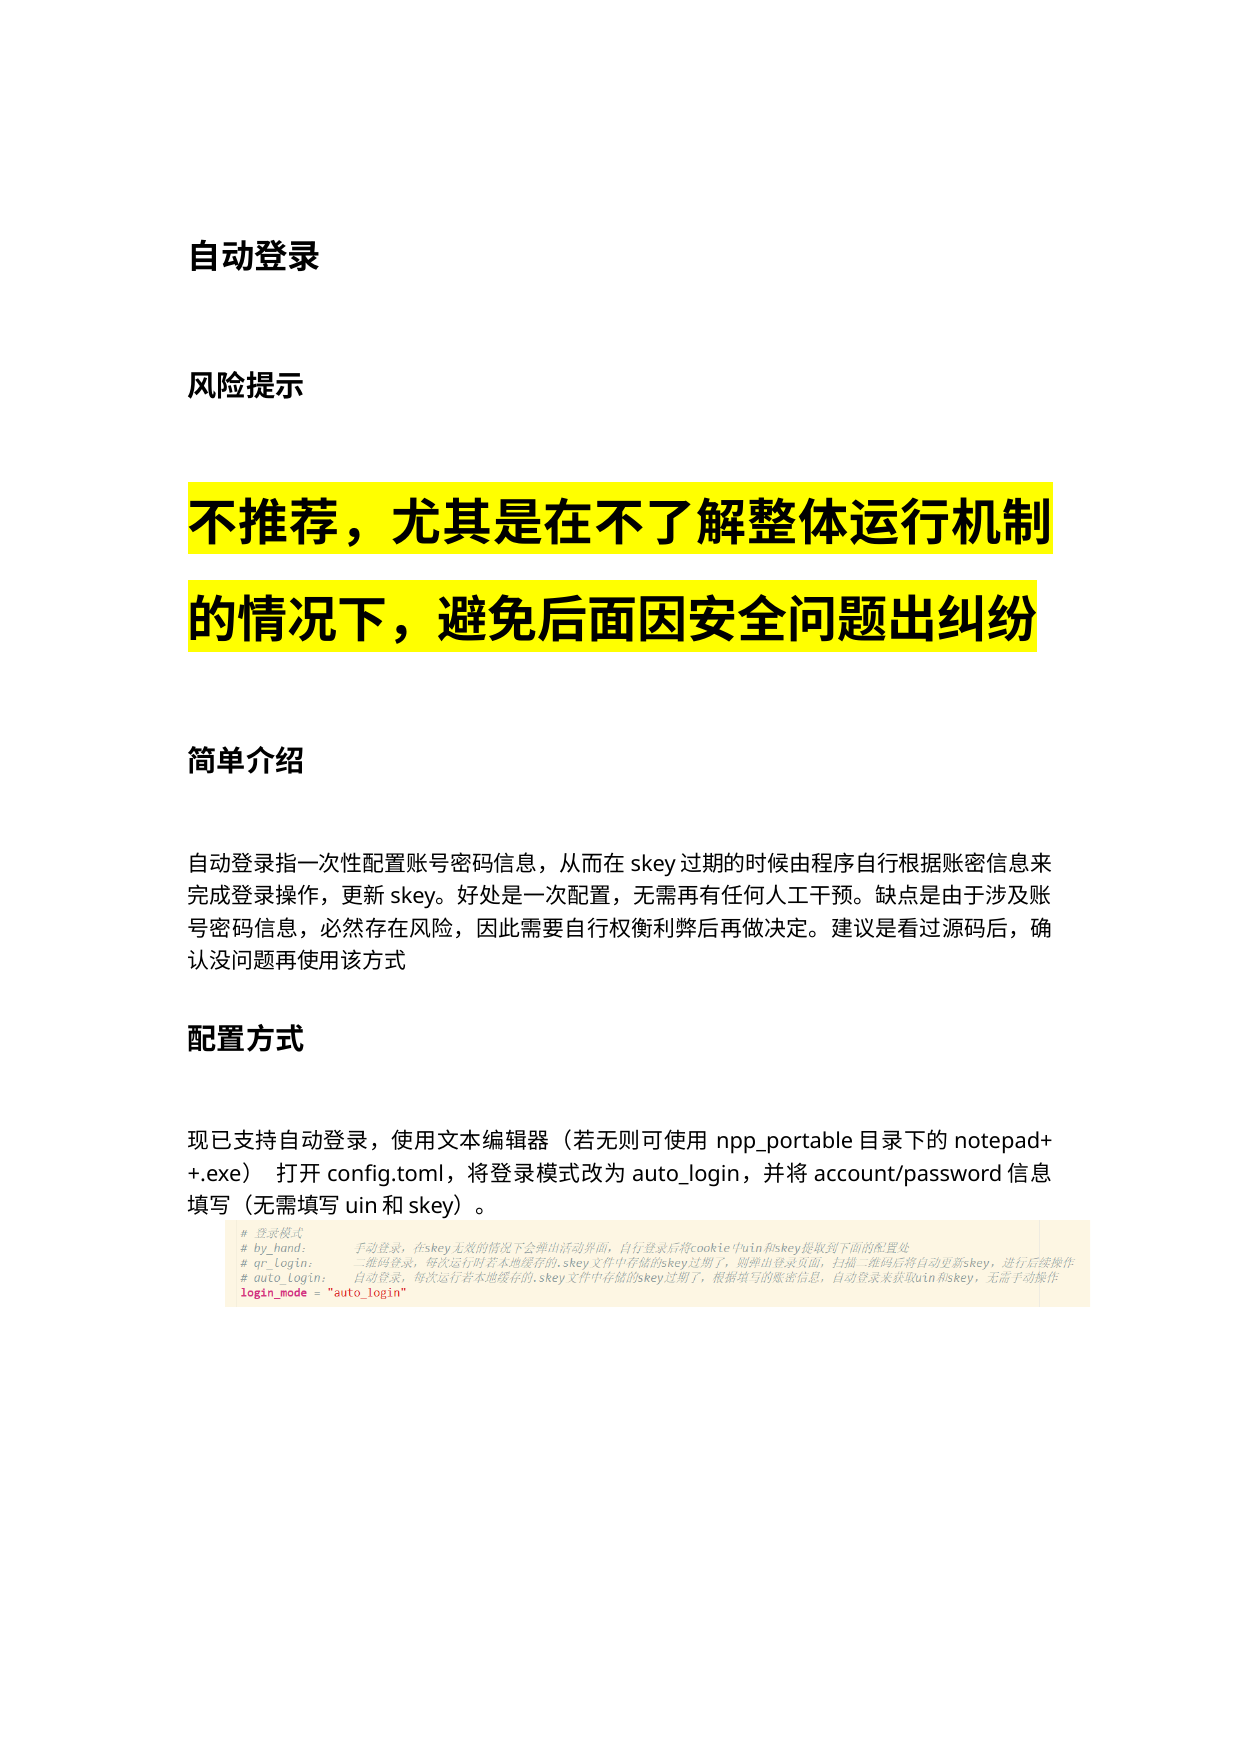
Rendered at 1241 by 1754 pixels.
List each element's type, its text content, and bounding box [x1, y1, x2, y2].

subtitle 配置方式 [187, 1004, 1053, 1069]
subtitle 简单介绍 [187, 726, 1053, 791]
text 不推荐，尤其是在不了解整体运行机制的情况下，避免后面因安全问题出纠纷 [187, 470, 1053, 665]
picture [225, 1220, 1091, 1307]
subtitle 自动登录 [187, 222, 1053, 287]
subtitle 风险提示 [187, 351, 1053, 416]
text 自动登录指一次性配置账号密码信息，从而在skey过期的时候由程序自行根据账密信息来完成登录操作，更新skey。好处是一次配置，无需再有任何人工干预。缺点是由于涉及账号密码信息，必然存在风险，因此需要自行权衡利弊后再做决定。建议是看过源码后，确认没问题再使用该方式 [187, 845, 1053, 975]
text 现已支持自动登录，使用文本编辑器（若无则可使用npp_portable目录下的notepad++.exe） 打开config.toml，将登录模式改为auto_login，并将account/password信息填写（无需填写uin和skey）。 [187, 1123, 1053, 1221]
